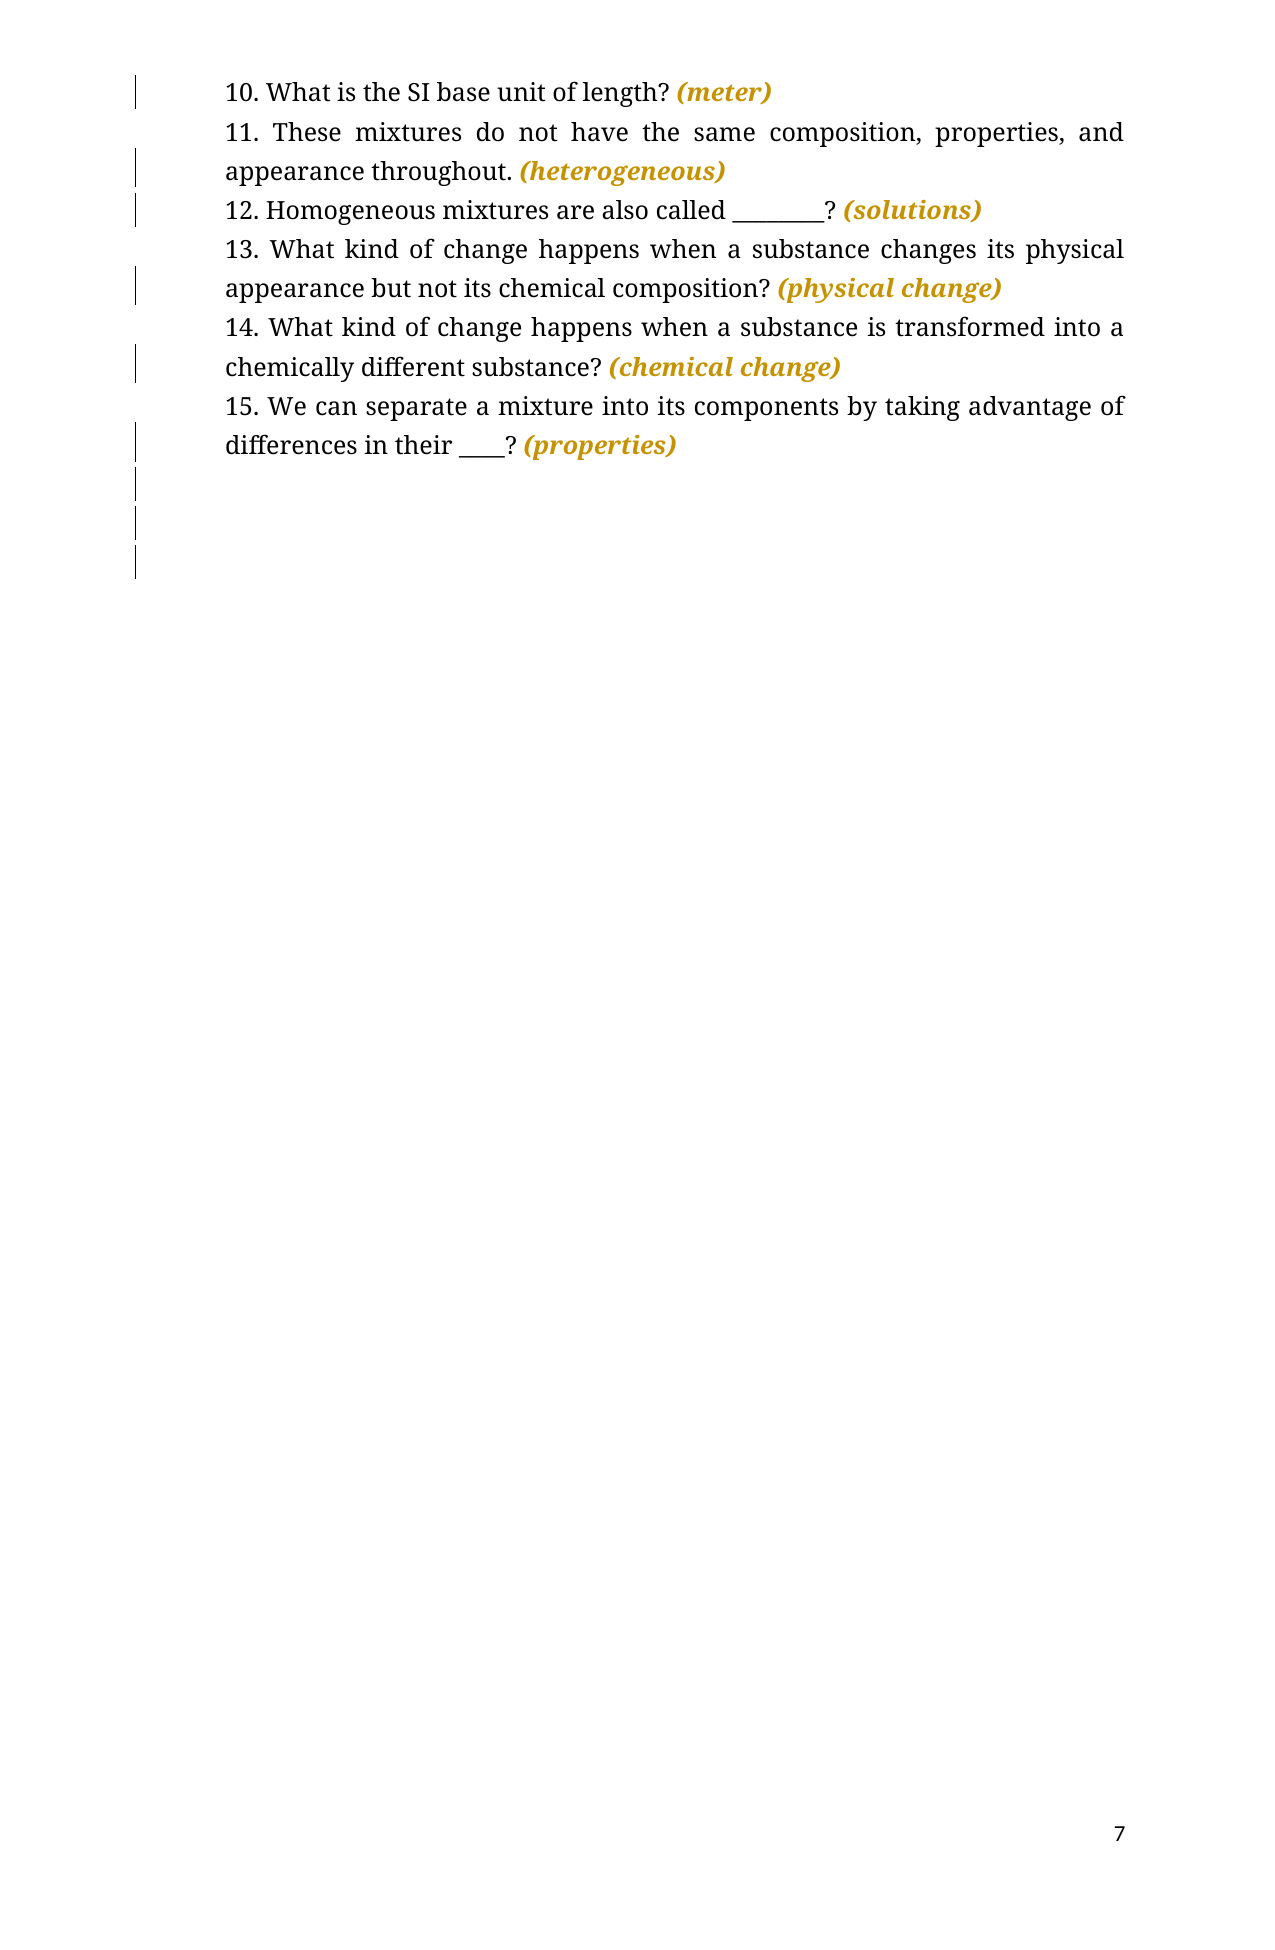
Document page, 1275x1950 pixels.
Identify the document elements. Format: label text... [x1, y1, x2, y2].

text 15. We can separate a mixture into its components by taking advantage of differences in their ____? (properties) [225, 388, 1125, 462]
text 14. What kind of change happens when a substance is transformed into a chemically different substance? (chemical change) [225, 310, 1125, 383]
text 11. These mixtures do not have the same composition, properties, and appearance throughout. (heterogeneous) [225, 114, 1125, 187]
text 13. What kind of change happens when a substance changes its physical appearance but not its chemical composition? (physical change) [225, 232, 1125, 305]
text 12. Homogeneous mixtures are also called ________? (solutions) [225, 192, 1125, 227]
text 10. What is the SI base unit of length? (meter) [225, 75, 1125, 109]
